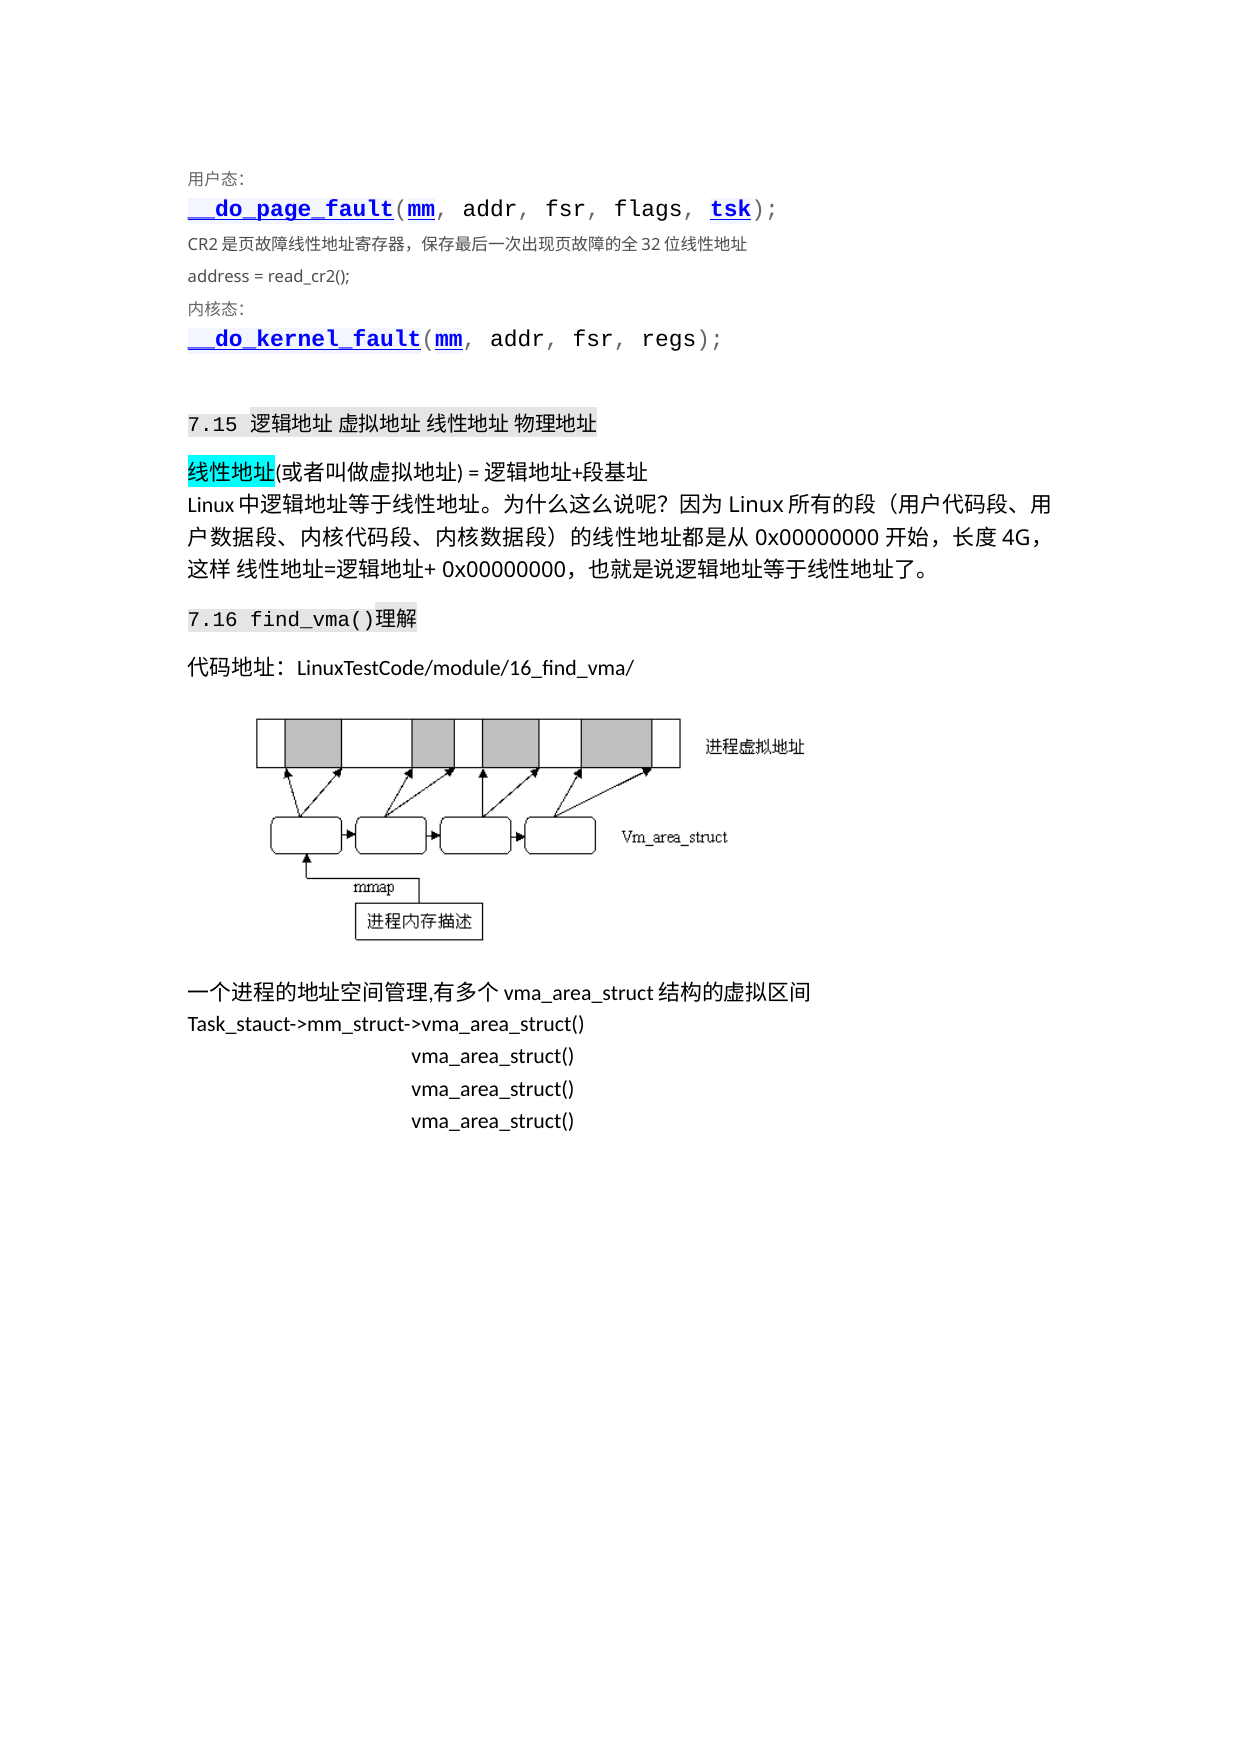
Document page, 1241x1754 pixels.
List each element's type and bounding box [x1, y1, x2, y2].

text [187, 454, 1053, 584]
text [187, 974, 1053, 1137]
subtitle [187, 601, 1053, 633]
picture [187, 682, 877, 957]
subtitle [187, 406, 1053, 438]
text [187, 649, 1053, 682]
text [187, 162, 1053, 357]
